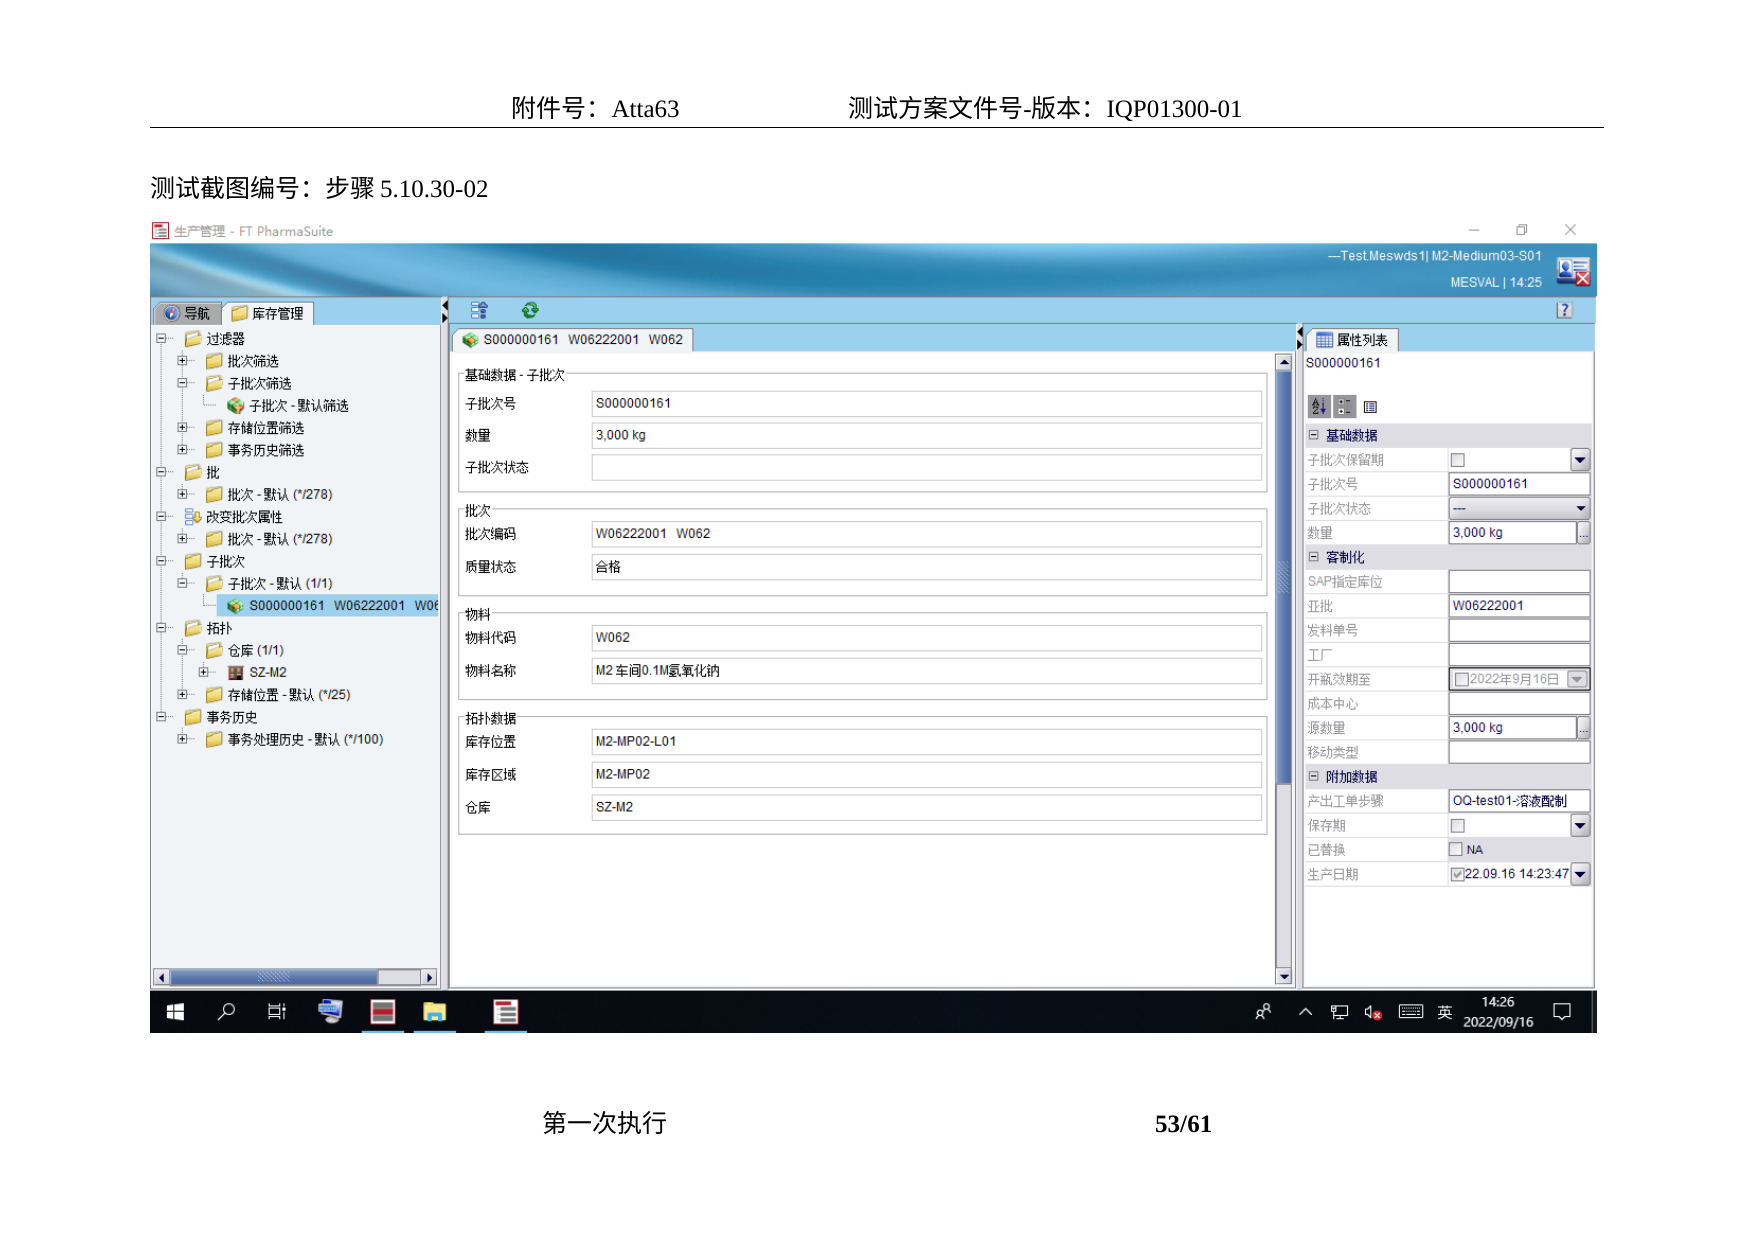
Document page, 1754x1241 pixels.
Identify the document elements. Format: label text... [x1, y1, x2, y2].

text 测试截图编号：步骤5.10.30-02 [150, 154, 1604, 219]
picture [150, 219, 1597, 1033]
